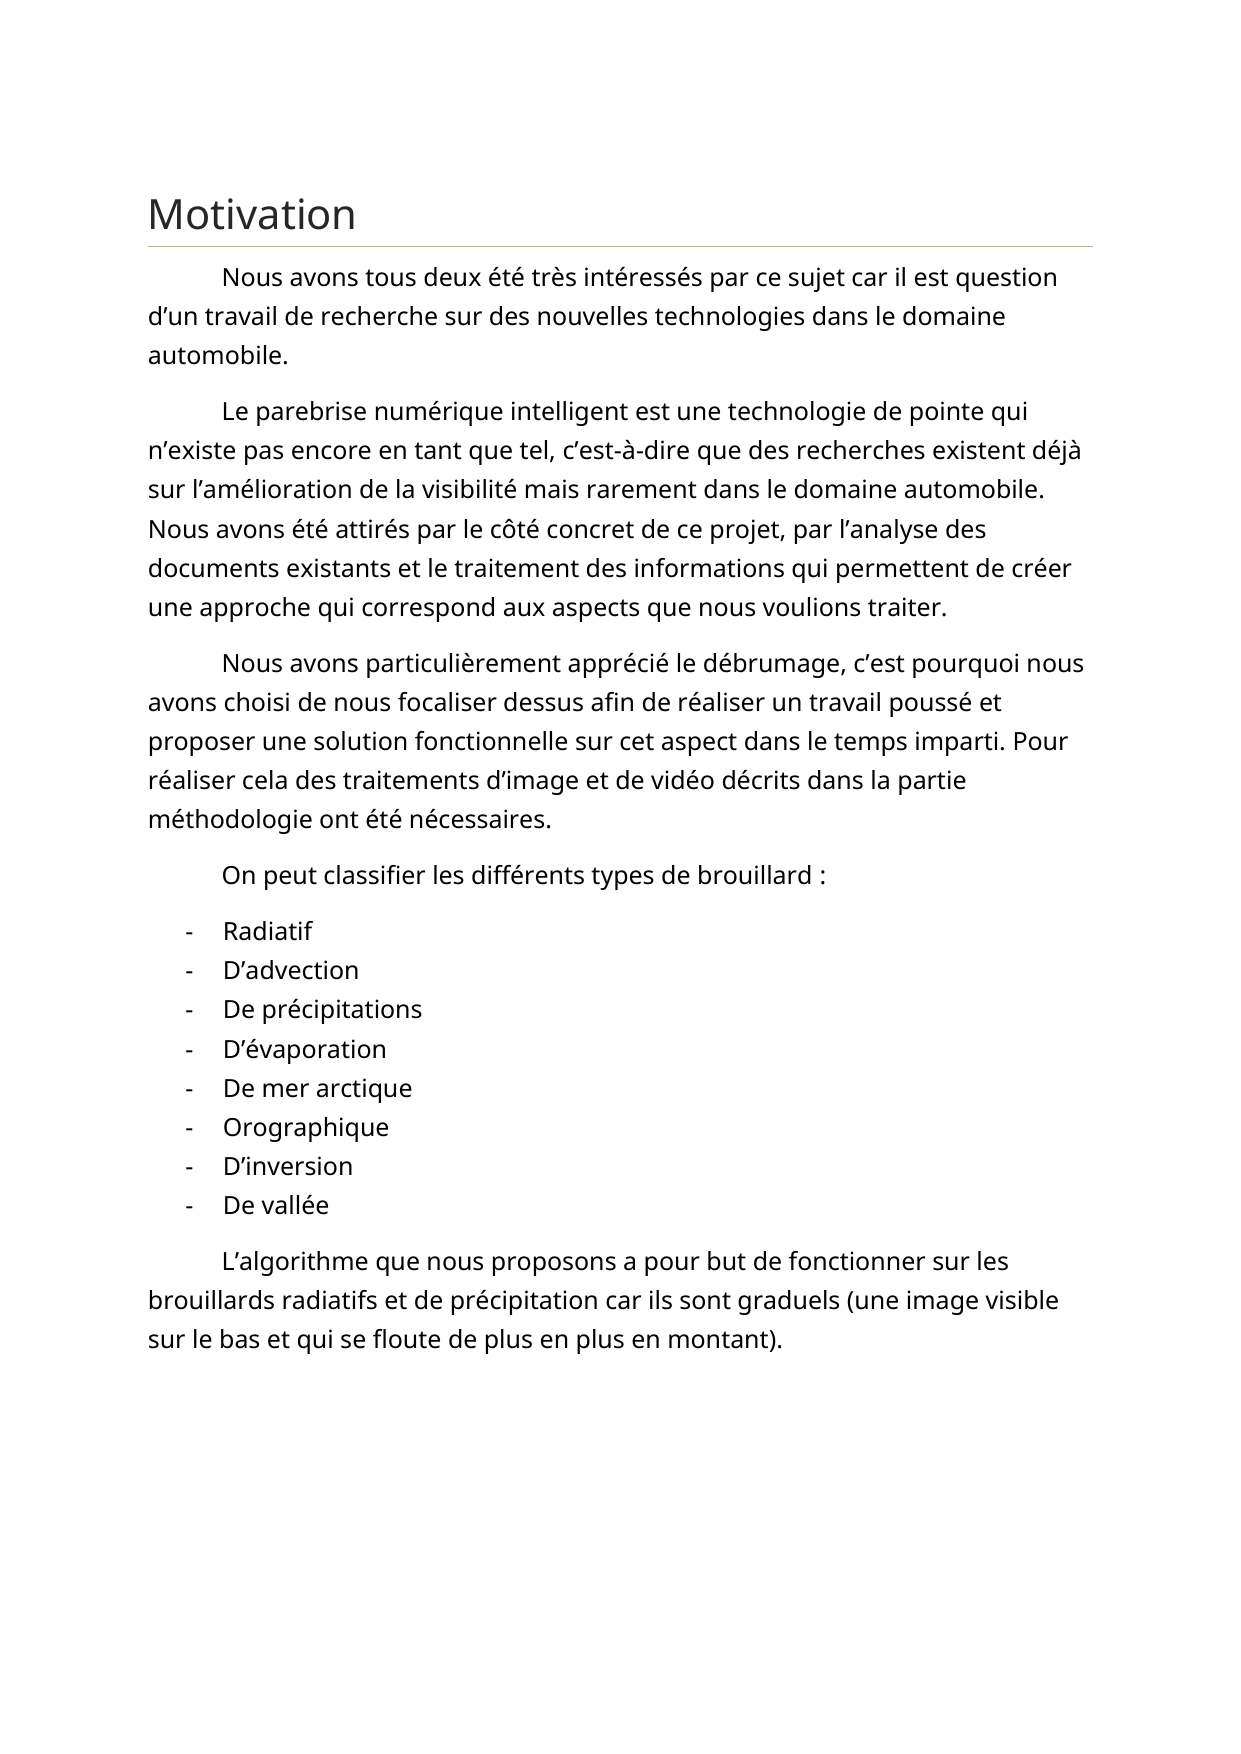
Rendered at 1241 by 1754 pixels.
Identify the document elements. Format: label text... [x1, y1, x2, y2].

list Orographique [185, 1109, 1093, 1144]
list D’advection [185, 953, 1093, 987]
text On peut classifier les différents types de brouillard : [148, 858, 1093, 892]
list De vallée [185, 1188, 1093, 1222]
list D’évaporation [185, 1031, 1093, 1065]
text Nous avons particulièrement apprécié le débrumage, c’est pourquoi nous avons choisi de nous focaliser dessus afin de réaliser un travail poussé et proposer une solution fonctionnelle sur cet aspect dans le temps imparti. Pour réaliser cela des traitements d’image et de vidéo décrits dans la partie méthodologie ont été nécessaires. [148, 645, 1093, 836]
text Nous avons tous deux été très intéressés par ce sujet car il est question d’un travail de recherche sur des nouvelles technologies dans le domaine automobile. [148, 259, 1093, 372]
list De mer arctique [185, 1070, 1093, 1104]
subtitle Motivation [148, 185, 1093, 246]
list D’inversion [185, 1149, 1093, 1183]
list Radiatif [185, 914, 1093, 948]
list De précipitations [185, 992, 1093, 1026]
text L’algorithme que nous proposons a pour but de fonctionner sur les brouillards radiatifs et de précipitation car ils sont graduels (une image visible sur le bas et qui se floute de plus en plus en montant). [148, 1244, 1093, 1356]
text Le parebrise numérique intelligent est une technologie de pointe qui n’existe pas encore en tant que tel, c’est-à-dire que des recherches existent déjà sur l’amélioration de la visibilité mais rarement dans le domaine automobile. Nous avons été attirés par le côté concret de ce projet, par l’analyse des documents existants et le traitement des informations qui permettent de créer une approche qui correspond aux aspects que nous voulions traiter. [148, 394, 1093, 624]
